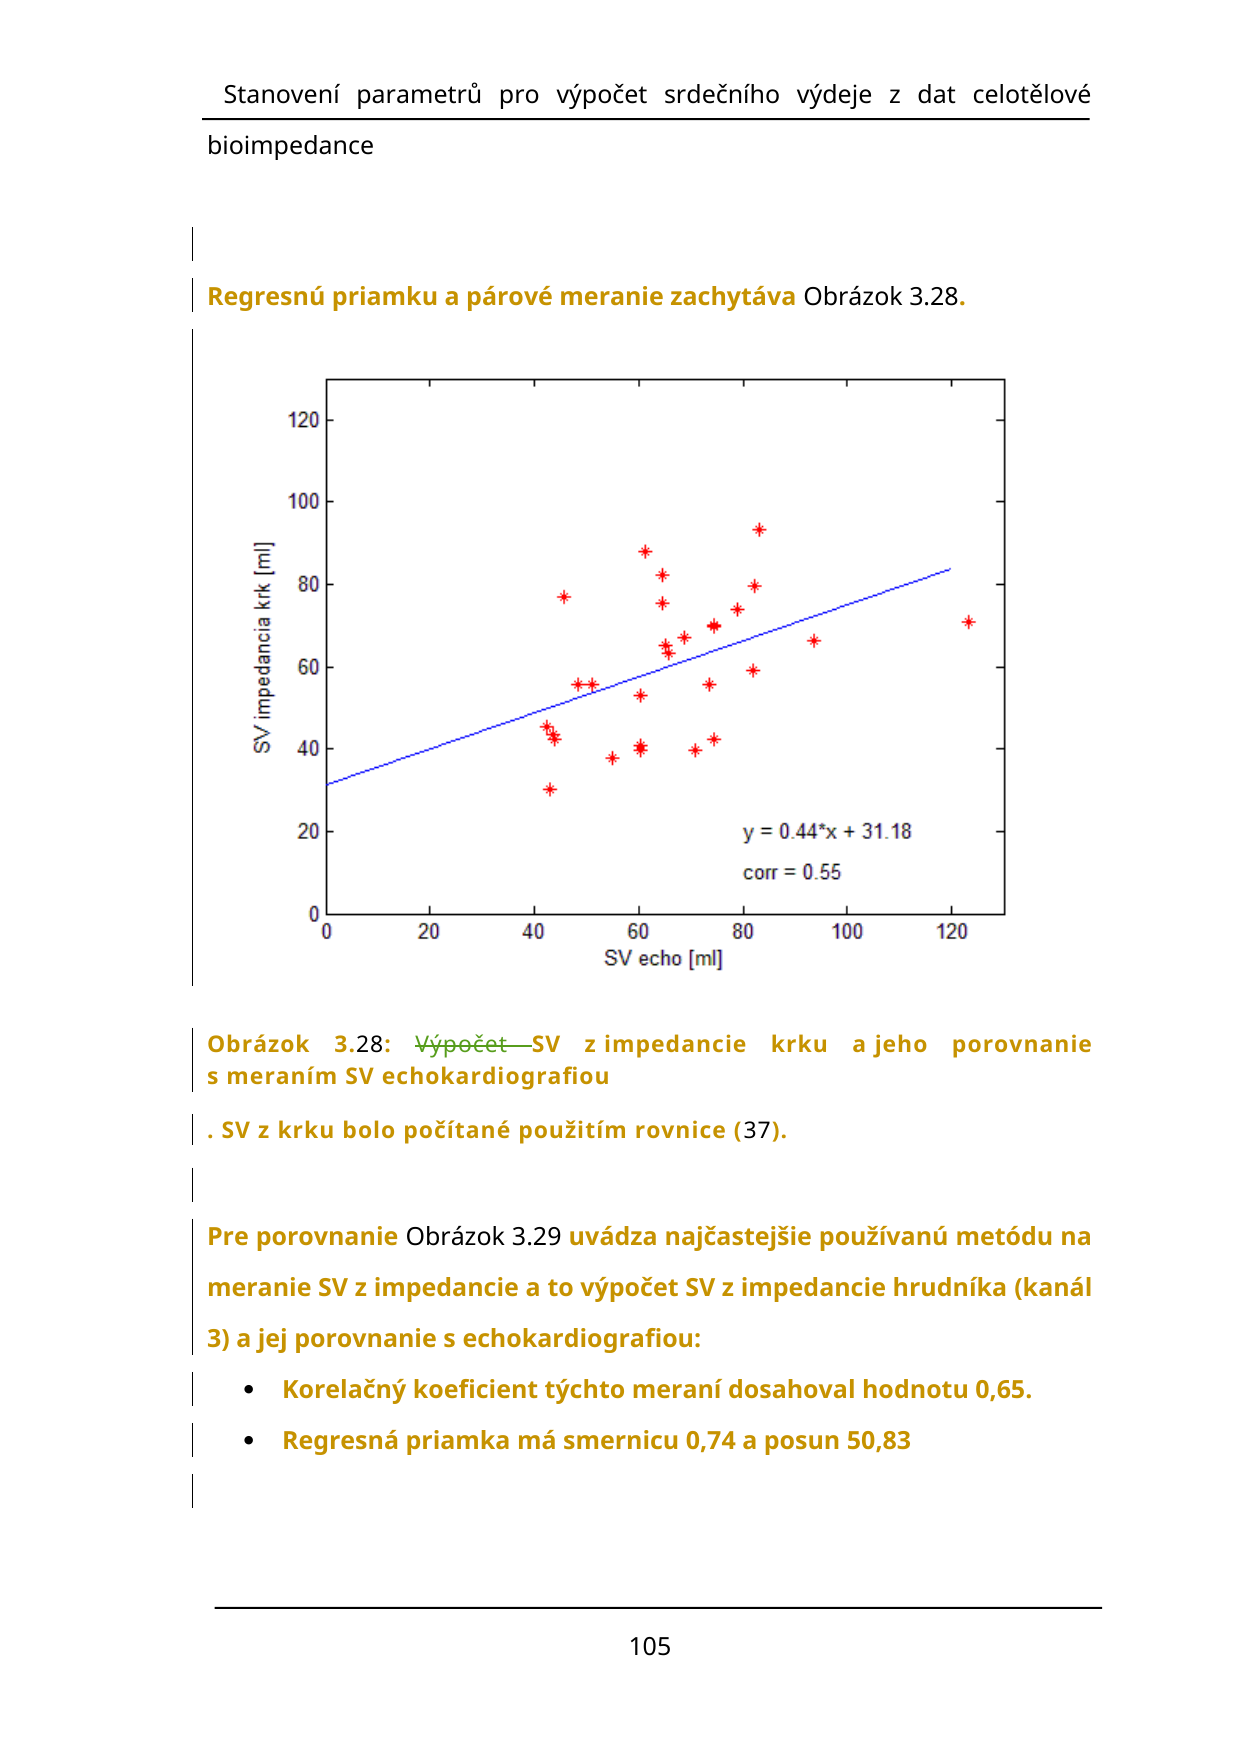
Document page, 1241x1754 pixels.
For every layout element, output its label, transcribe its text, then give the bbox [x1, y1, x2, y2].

list Regresná priamka má smernicu 0,74 a posun 50,83 [244, 1423, 1092, 1457]
text . SV z krku bolo počítané použitím rovnice (37). [207, 1114, 1092, 1145]
picture [212, 329, 1087, 986]
text Regresnú priamku a párové meranie zachytáva . [207, 278, 1092, 312]
list Korelačný koeficient týchto meraní dosahoval hodnotu 0,65. [244, 1372, 1092, 1406]
